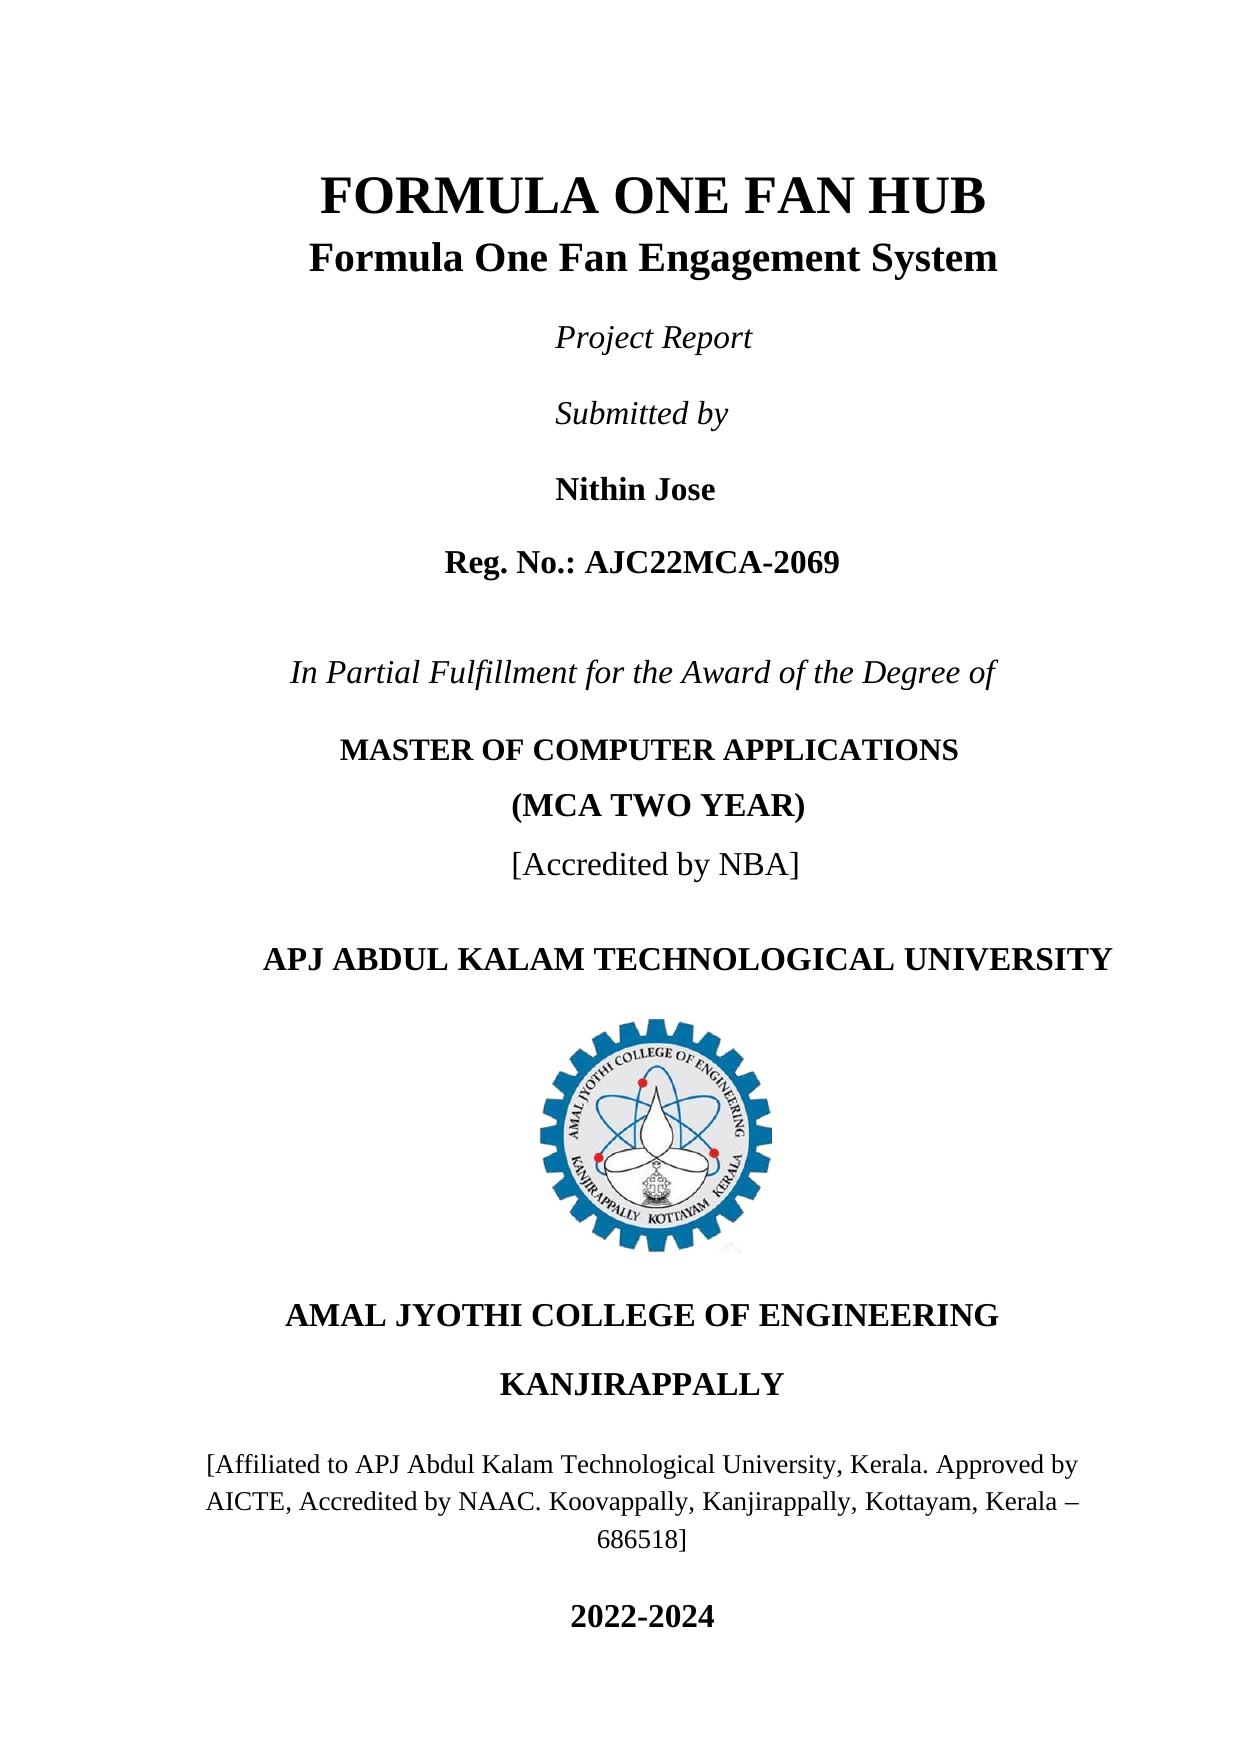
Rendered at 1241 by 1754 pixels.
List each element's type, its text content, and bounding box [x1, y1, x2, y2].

subtitle [Accredited by NBA] [511, 844, 1140, 882]
title FORMULA ONE FAN HUB [183, 163, 1124, 225]
text [Affiliated to APJ Abdul Kalam Technological University, Kerala. Approved by AICTE, Accredited by NAAC. Koovappally, Kanjirappally, Kottayam, Kerala – 686518] [160, 1448, 1124, 1554]
subtitle APJ ABDUL KALAM TECHNOLOGICAL UNIVERSITY [263, 940, 1140, 978]
subtitle 2022-2024 [161, 1596, 1124, 1635]
subtitle Reg. No.: AJC22MCA-2069 [161, 545, 1124, 580]
picture [539, 1019, 773, 1253]
text MASTER OF COMPUTER APPLICATIONS [174, 731, 1124, 767]
title Formula One Fan Engagement System [183, 232, 1124, 280]
subtitle (MCA TWO YEAR) [511, 786, 1140, 824]
text In Partial Fulfillment for the Award of the Degree of [161, 653, 1124, 691]
text AMAL JYOTHI COLLEGE OF ENGINEERING KANJIRAPPALLY [161, 1296, 1124, 1402]
text Project Report Submitted by Nithin Jose [555, 318, 777, 508]
